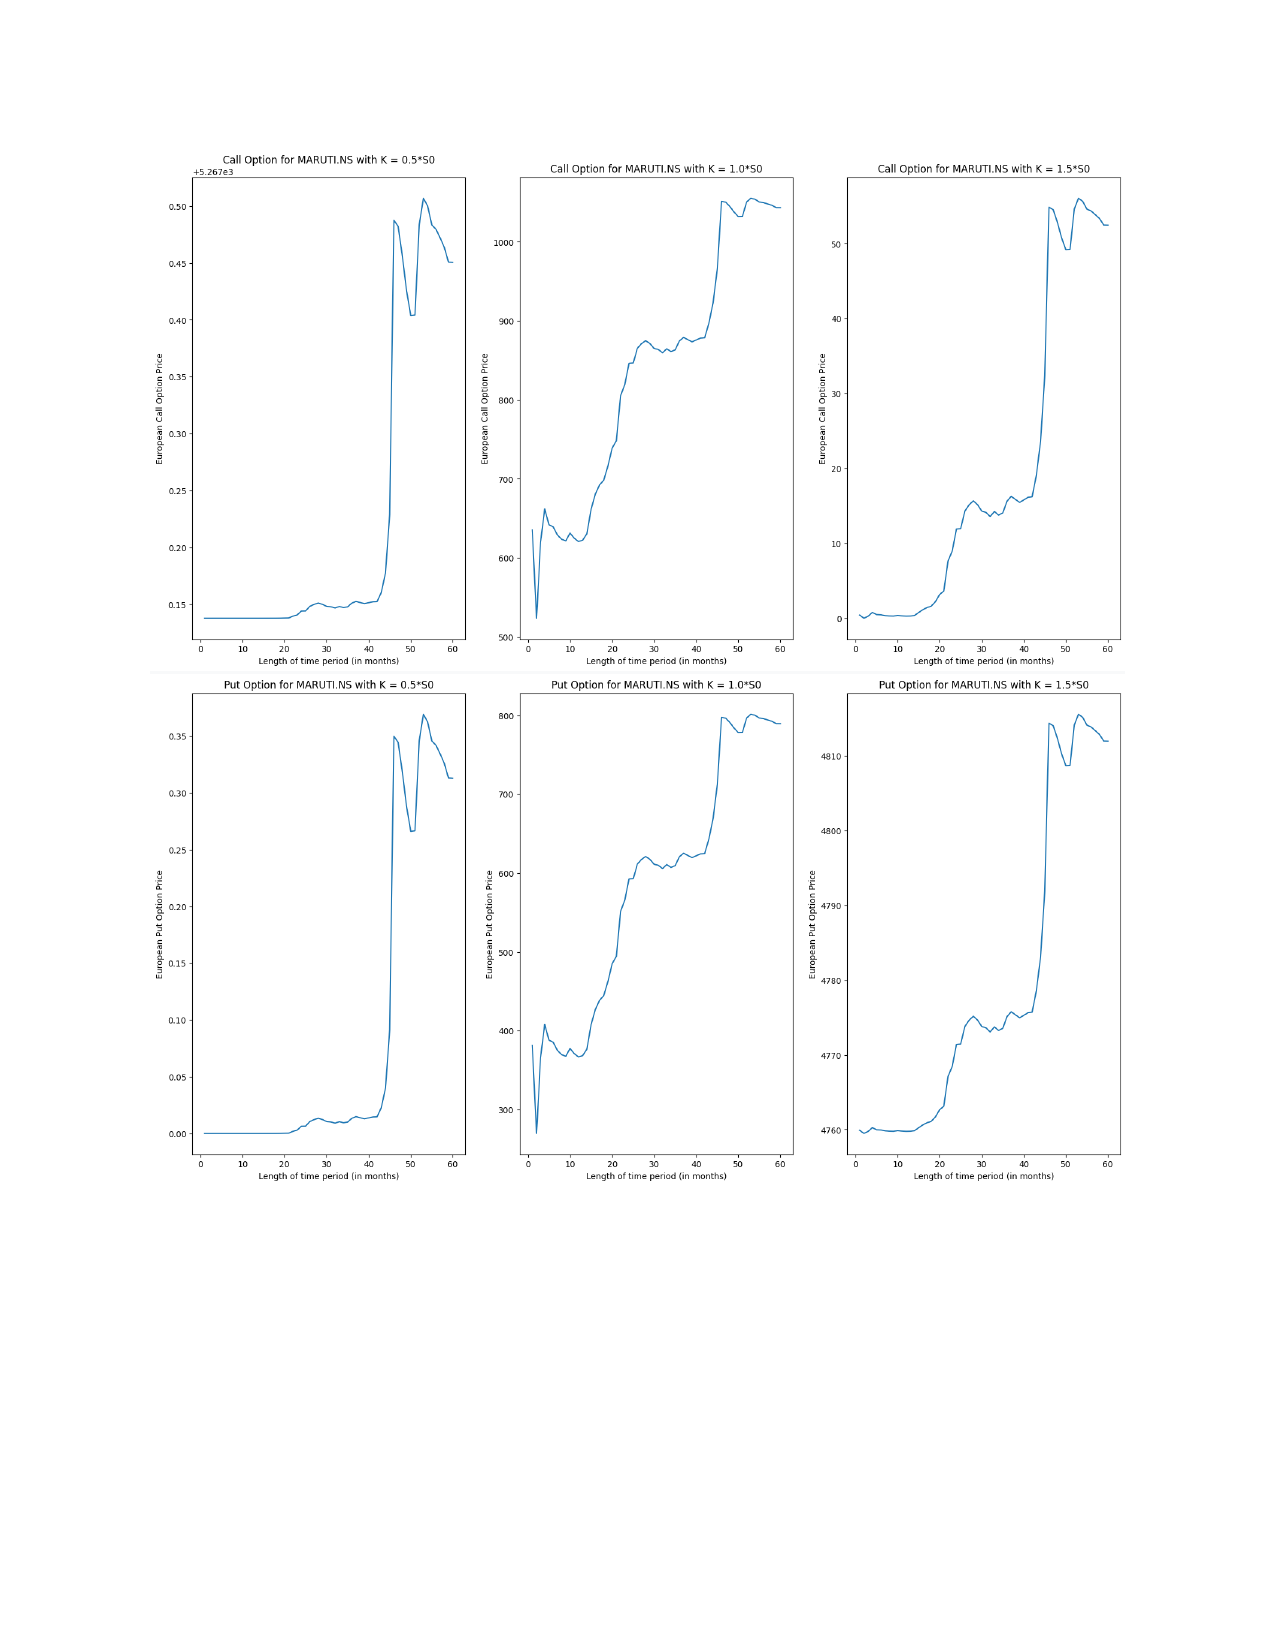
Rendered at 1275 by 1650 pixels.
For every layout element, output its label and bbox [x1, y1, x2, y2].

picture [150, 674, 1125, 1186]
picture [150, 150, 1125, 671]
